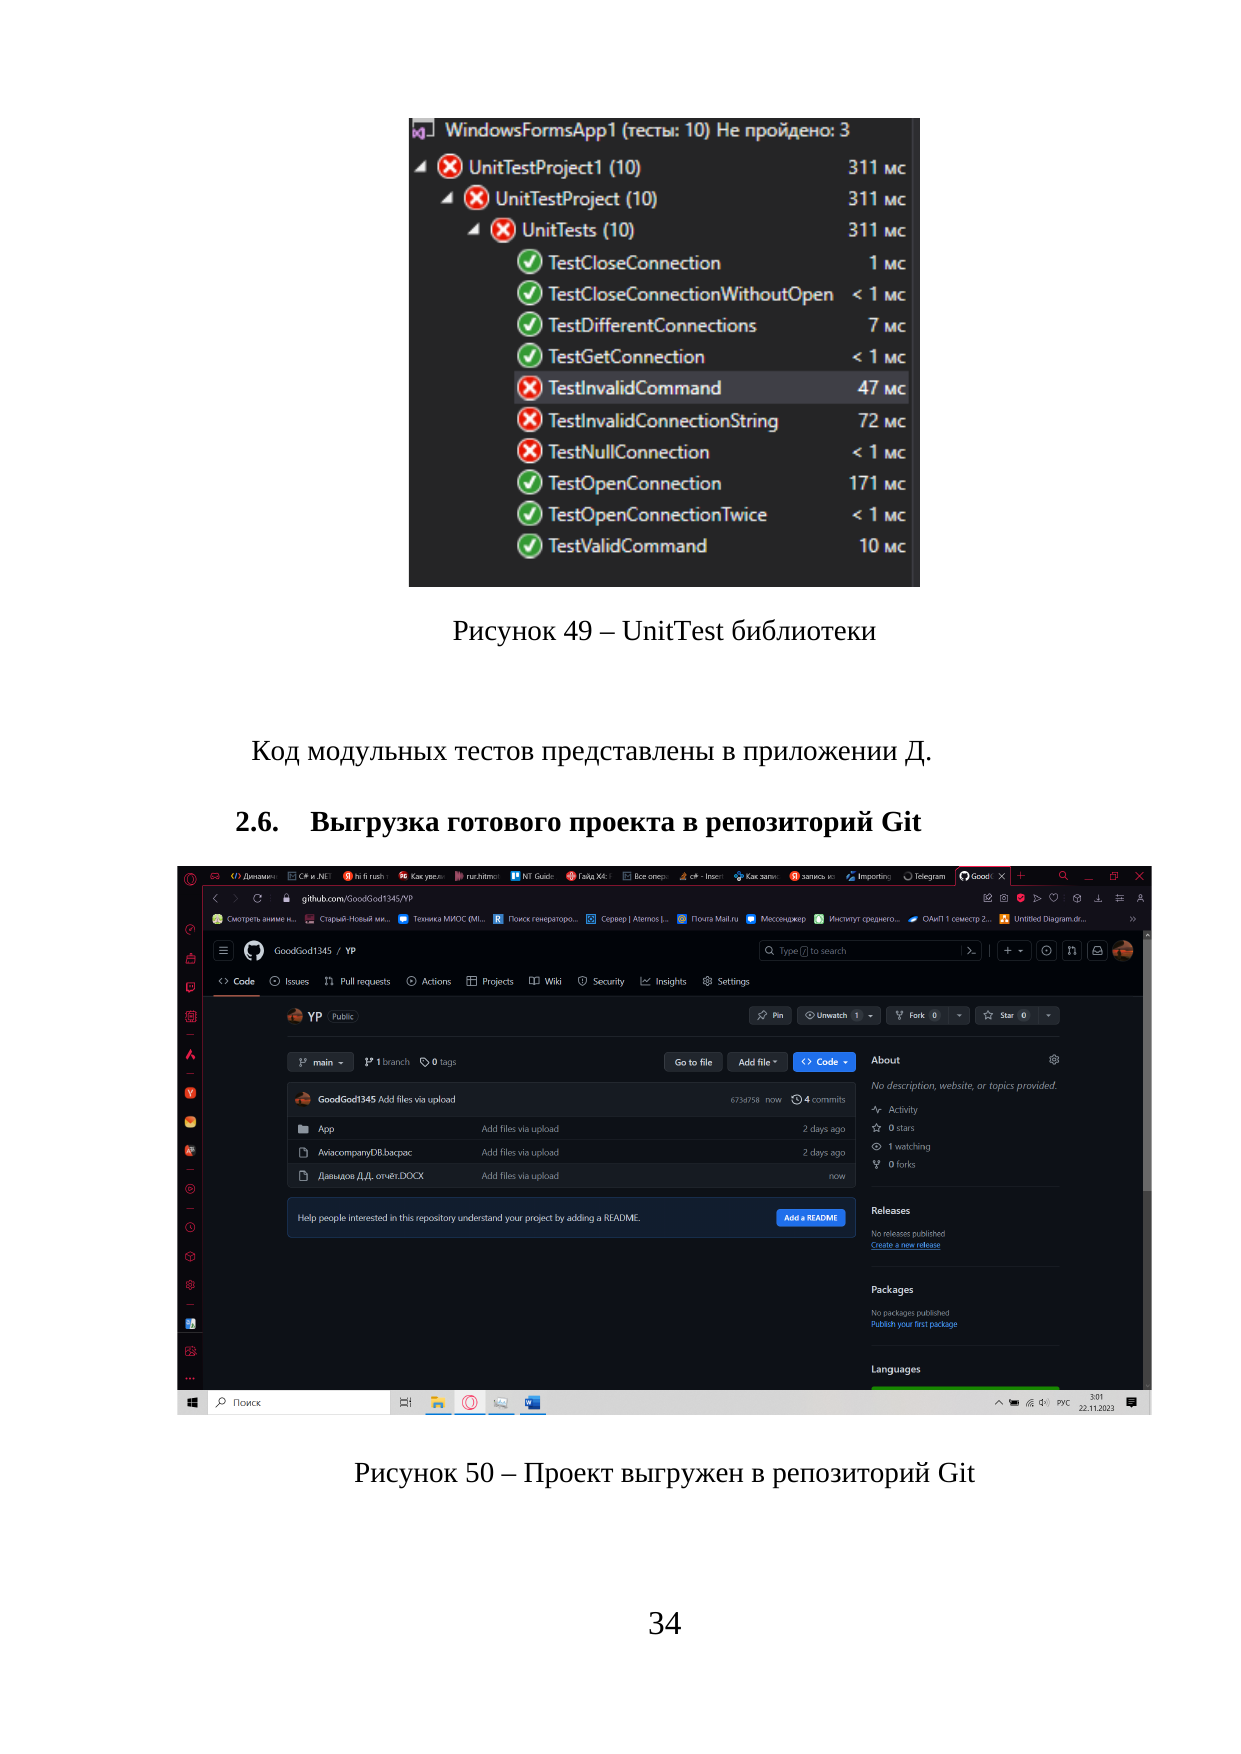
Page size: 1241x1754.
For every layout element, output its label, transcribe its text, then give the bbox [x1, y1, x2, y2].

picture [408, 118, 920, 587]
text Код модульных тестов представлены в приложении Д. [177, 733, 1152, 766]
text Рисунок 50 – Проект выгружен в репозиторий Git [177, 1455, 1152, 1488]
picture [177, 866, 1152, 1415]
text Рисунок 49 – UnitTest библиотеки [177, 613, 1152, 647]
list Выгрузка готового проекта в репозиторий Git [235, 804, 1152, 837]
